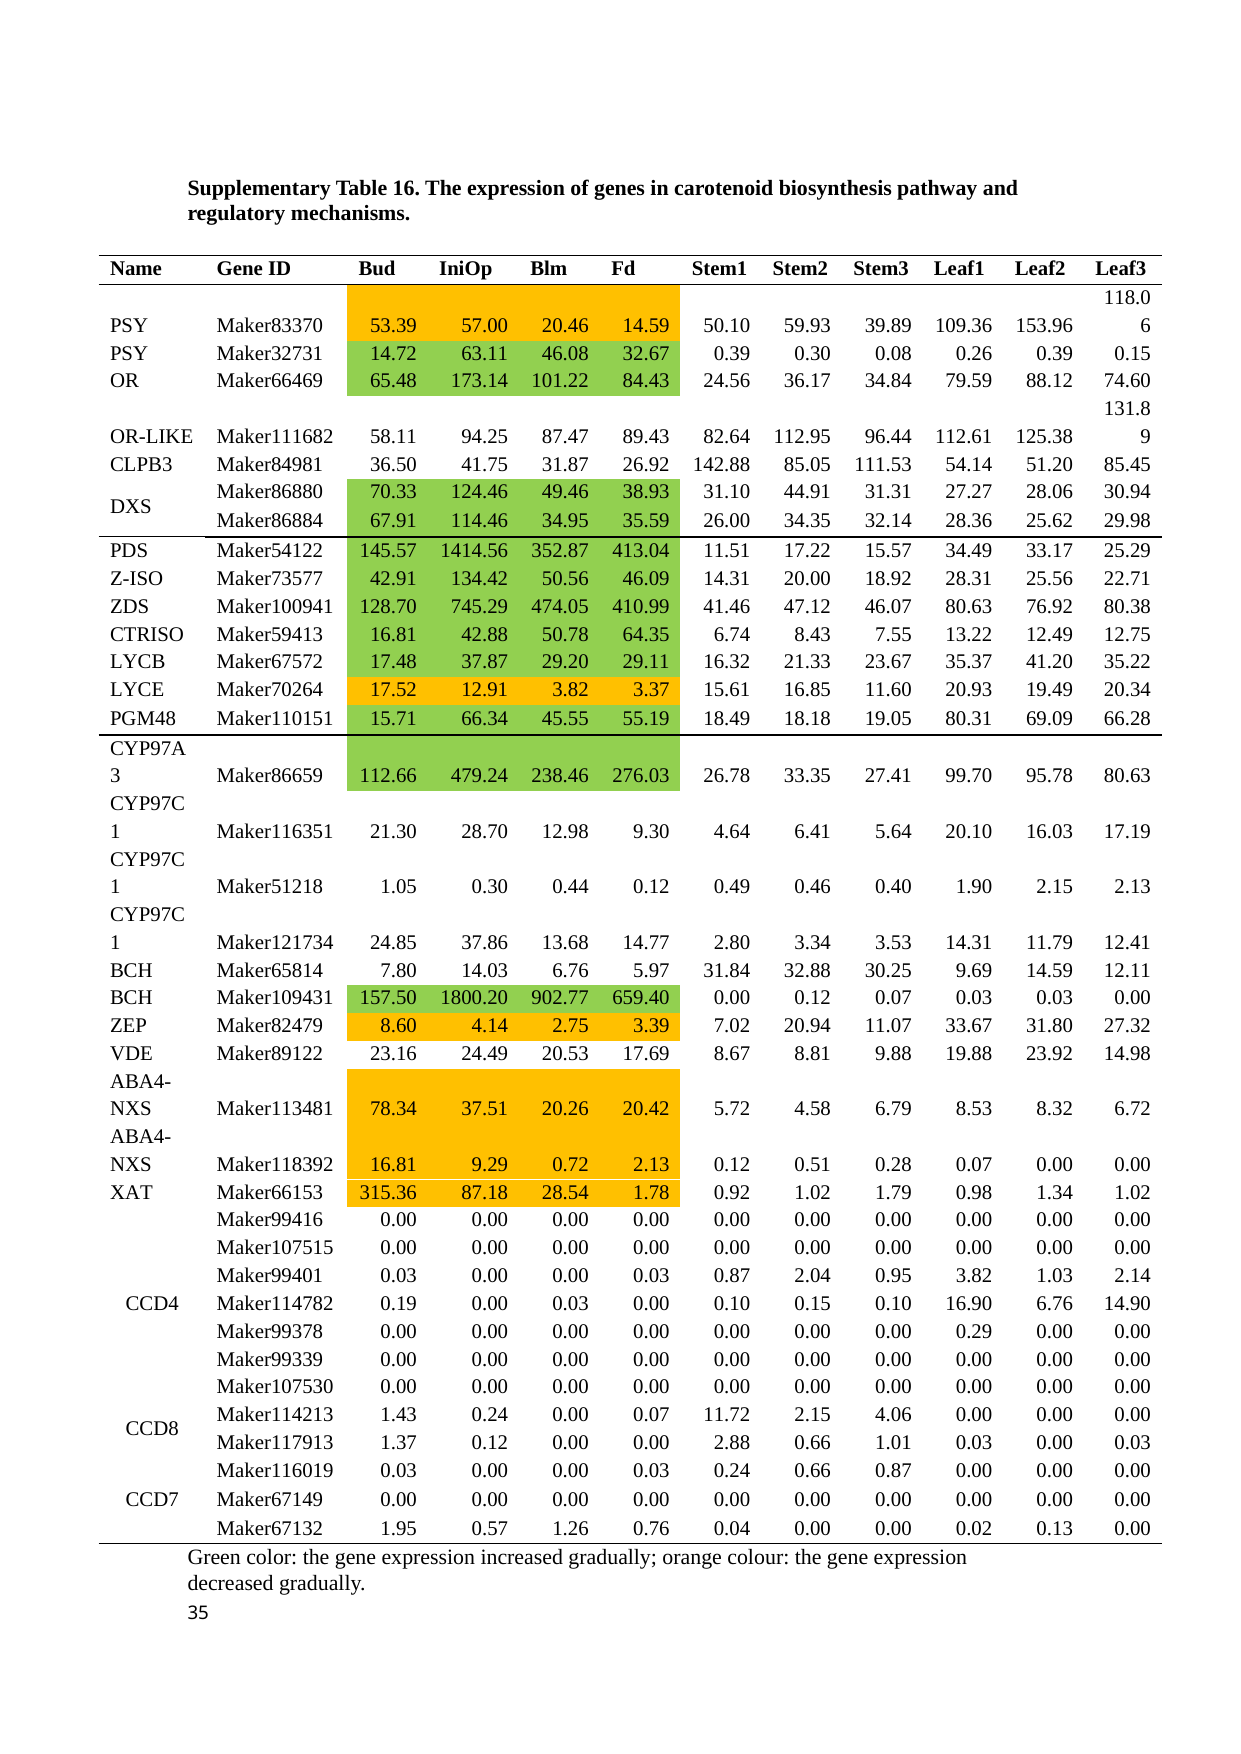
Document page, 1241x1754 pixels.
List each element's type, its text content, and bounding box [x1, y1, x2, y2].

table_cell 0.00 [1084, 1402, 1162, 1430]
table_cell 34.84 [842, 368, 922, 396]
table_cell 19.05 [842, 705, 922, 734]
table_cell ABA4-NXS [99, 1124, 205, 1179]
table_cell 87.47 [519, 396, 600, 452]
table_cell 20.10 [923, 791, 1003, 847]
table_cell 0.00 [1003, 1208, 1084, 1235]
table_cell 0.00 [680, 1346, 761, 1374]
table_cell 111.53 [842, 452, 922, 479]
table_cell 13.68 [519, 902, 600, 957]
table_cell 82.64 [680, 396, 761, 452]
table_cell 0.00 [923, 1235, 1003, 1263]
table_cell 2.15 [761, 1402, 842, 1430]
table_cell 8.32 [1003, 1069, 1084, 1124]
table_cell 0.03 [923, 985, 1003, 1013]
table_cell 26.92 [600, 452, 680, 479]
table_cell 84.43 [600, 368, 680, 396]
table_cell 11.72 [680, 1402, 761, 1430]
table_cell 12.41 [1084, 902, 1162, 957]
table_cell 128.70 [347, 594, 428, 622]
table_cell 70.33 [347, 479, 428, 507]
table_cell 0.00 [428, 1319, 519, 1346]
table_cell 20.00 [761, 566, 842, 594]
table_cell 0.00 [600, 1208, 680, 1235]
table_cell 2.88 [680, 1430, 761, 1458]
table_cell 16.03 [1003, 791, 1084, 847]
table_cell 33.67 [923, 1013, 1003, 1041]
table_cell 27.41 [842, 736, 922, 791]
table_cell ZEP [99, 1013, 205, 1041]
table_cell 0.07 [842, 985, 922, 1013]
table_cell 19.49 [1003, 677, 1084, 705]
table_cell 18.92 [842, 566, 922, 594]
table_cell Maker121734 [205, 902, 347, 957]
table_cell 153.96 [1003, 285, 1084, 341]
table_cell 1.26 [519, 1514, 600, 1543]
table_cell Maker100941 [205, 594, 347, 622]
table_cell 0.40 [842, 847, 922, 902]
table_cell 47.12 [761, 594, 842, 622]
table_cell 0.13 [1003, 1514, 1084, 1543]
table_cell 0.00 [923, 1346, 1003, 1374]
table_cell 27.27 [923, 479, 1003, 507]
table_cell OR-LIKE [99, 396, 205, 452]
table_cell 16.81 [347, 1124, 428, 1179]
table_cell 30.94 [1084, 479, 1162, 507]
table_cell 1414.56 [428, 538, 519, 566]
table_cell 12.49 [1003, 622, 1084, 649]
table_cell 0.00 [1084, 985, 1162, 1013]
table_cell OR [99, 368, 205, 396]
table_cell 0.00 [600, 1346, 680, 1374]
table_cell 0.00 [428, 1486, 519, 1514]
table_cell 44.91 [761, 479, 842, 507]
table_cell 0.10 [842, 1291, 922, 1319]
table_cell 34.35 [761, 507, 842, 536]
table_cell CCD7 [99, 1458, 205, 1543]
table_cell 58.11 [347, 396, 428, 452]
table_cell 6.72 [1084, 1069, 1162, 1124]
table_cell 0.00 [761, 1319, 842, 1346]
table_cell 29.11 [600, 649, 680, 677]
table_cell 34.49 [923, 538, 1003, 566]
table_cell 114.46 [428, 507, 519, 536]
table_cell 0.46 [761, 847, 842, 902]
table_cell 11.79 [1003, 902, 1084, 957]
table_cell CYP97C1 [99, 791, 205, 847]
table_cell Maker65814 [205, 958, 347, 985]
table_cell Maker67149 [205, 1486, 347, 1514]
table_cell 14.31 [680, 566, 761, 594]
table_cell 25.29 [1084, 538, 1162, 566]
table_cell 0.29 [923, 1319, 1003, 1346]
table_cell 0.00 [761, 1346, 842, 1374]
table_cell 14.31 [923, 902, 1003, 957]
table_cell VDE [99, 1041, 205, 1069]
table_cell Maker83370 [205, 285, 347, 341]
table_cell 0.00 [1084, 1124, 1162, 1179]
table_cell 50.56 [519, 566, 600, 594]
table_cell 33.17 [1003, 538, 1084, 566]
table_cell 0.39 [1003, 341, 1084, 368]
table_cell PGM48 [99, 705, 205, 734]
table_cell 16.90 [923, 1291, 1003, 1319]
table_cell 238.46 [519, 736, 600, 791]
table_cell 6.76 [1003, 1291, 1084, 1319]
table_cell 157.50 [347, 985, 428, 1013]
table_cell 96.44 [842, 396, 922, 452]
table_cell 14.77 [600, 902, 680, 957]
table_cell 54.14 [923, 452, 1003, 479]
table_cell 14.03 [428, 958, 519, 985]
table_cell 745.29 [428, 594, 519, 622]
table_cell Maker99339 [205, 1346, 347, 1374]
table_cell 142.88 [680, 452, 761, 479]
table_cell 352.87 [519, 538, 600, 566]
table_cell 46.08 [519, 341, 600, 368]
table_cell ZDS [99, 594, 205, 622]
table_cell 0.92 [680, 1180, 761, 1207]
table_cell 67.91 [347, 507, 428, 536]
table_cell BCH [99, 985, 205, 1013]
table_header Leaf1 [923, 256, 1003, 284]
table_cell 0.03 [347, 1263, 428, 1291]
table_cell 74.60 [1084, 368, 1162, 396]
table_cell 410.99 [600, 594, 680, 622]
table_cell 17.19 [1084, 791, 1162, 847]
table_cell Maker117913 [205, 1430, 347, 1458]
table_cell 20.46 [519, 285, 600, 341]
table_cell 7.02 [680, 1013, 761, 1041]
table_cell 20.34 [1084, 677, 1162, 705]
table_cell 1.43 [347, 1402, 428, 1430]
table_cell 0.00 [761, 1374, 842, 1402]
table_cell 16.85 [761, 677, 842, 705]
table_cell 12.98 [519, 791, 600, 847]
table_cell 0.00 [680, 1235, 761, 1263]
table_cell 0.00 [761, 1486, 842, 1514]
table_cell 0.00 [519, 1319, 600, 1346]
table_cell 0.72 [519, 1124, 600, 1179]
table_cell 65.48 [347, 368, 428, 396]
table_cell Maker116019 [205, 1458, 347, 1486]
table_cell 28.36 [923, 507, 1003, 536]
table_cell 5.72 [680, 1069, 761, 1124]
table_cell 0.00 [1084, 1486, 1162, 1514]
table_cell LYCE [99, 677, 205, 705]
table_cell Maker109431 [205, 985, 347, 1013]
table_cell 0.00 [1084, 1319, 1162, 1346]
table_cell 0.00 [600, 1235, 680, 1263]
table_cell 0.00 [600, 1319, 680, 1346]
table_cell 94.25 [428, 396, 519, 452]
table_cell 14.59 [600, 285, 680, 341]
table_cell 0.00 [519, 1486, 600, 1514]
table_cell 0.00 [519, 1263, 600, 1291]
table_cell 145.57 [347, 538, 428, 566]
table_cell BCH [99, 958, 205, 985]
table_cell 0.24 [428, 1402, 519, 1430]
table_cell 8.60 [347, 1013, 428, 1041]
table_cell 3.53 [842, 902, 922, 957]
table_cell 0.10 [680, 1291, 761, 1319]
table_cell 2.75 [519, 1013, 600, 1041]
table_cell 13.22 [923, 622, 1003, 649]
table_cell 0.00 [842, 1486, 922, 1514]
table_cell 0.00 [428, 1458, 519, 1486]
table_cell 0.00 [428, 1374, 519, 1402]
table_cell Maker86880 [205, 479, 347, 507]
table_cell 32.67 [600, 341, 680, 368]
table_cell 1.34 [1003, 1180, 1084, 1207]
table_cell 0.98 [923, 1180, 1003, 1207]
table_cell 0.66 [761, 1430, 842, 1458]
table_cell 0.00 [680, 1208, 761, 1235]
table_cell 0.00 [923, 1486, 1003, 1514]
table_cell 0.00 [842, 1514, 922, 1543]
table_cell 0.07 [923, 1124, 1003, 1179]
table_cell 89.43 [600, 396, 680, 452]
table_cell 41.20 [1003, 649, 1084, 677]
table_cell 78.34 [347, 1069, 428, 1124]
table_cell 0.30 [428, 847, 519, 902]
table_cell 1.03 [1003, 1263, 1084, 1291]
table_cell Maker99416 [205, 1208, 347, 1235]
table_cell 25.56 [1003, 566, 1084, 594]
table_cell 80.38 [1084, 594, 1162, 622]
table_cell 0.07 [600, 1402, 680, 1430]
table_cell 101.22 [519, 368, 600, 396]
table_cell 0.00 [1003, 1430, 1084, 1458]
table_cell Maker107530 [205, 1374, 347, 1402]
table_cell 0.00 [347, 1235, 428, 1263]
table_cell 29.20 [519, 649, 600, 677]
table_header Leaf3 [1084, 256, 1162, 284]
table_cell 276.03 [600, 736, 680, 791]
table_cell 2.14 [1084, 1263, 1162, 1291]
table_cell 131.89 [1084, 396, 1162, 452]
table_cell 76.92 [1003, 594, 1084, 622]
table_header Stem1 [680, 256, 761, 284]
table_cell 0.57 [428, 1514, 519, 1543]
table_cell 0.15 [761, 1291, 842, 1319]
table_cell 0.00 [428, 1235, 519, 1263]
table_cell 0.00 [1003, 1374, 1084, 1402]
table_cell 8.67 [680, 1041, 761, 1069]
table_cell 4.64 [680, 791, 761, 847]
table_cell 69.09 [1003, 705, 1084, 734]
table_cell 15.57 [842, 538, 922, 566]
table_cell 33.35 [761, 736, 842, 791]
table_cell CCD4 [99, 1208, 205, 1402]
table_cell 50.10 [680, 285, 761, 341]
table_cell 63.11 [428, 341, 519, 368]
table_cell 18.49 [680, 705, 761, 734]
table_cell 0.44 [519, 847, 600, 902]
table_cell 37.51 [428, 1069, 519, 1124]
table_cell 0.00 [761, 1208, 842, 1235]
table_cell 6.76 [519, 958, 600, 985]
table_cell 7.80 [347, 958, 428, 985]
table_cell 85.05 [761, 452, 842, 479]
table_cell ABA4-NXS [99, 1069, 205, 1124]
table_cell 4.14 [428, 1013, 519, 1041]
table_cell Maker86659 [205, 736, 347, 791]
table_cell 0.12 [761, 985, 842, 1013]
table_cell Maker113481 [205, 1069, 347, 1124]
table_cell 0.00 [923, 1402, 1003, 1430]
table_cell 0.00 [842, 1374, 922, 1402]
table_cell 0.87 [680, 1263, 761, 1291]
table_cell PSY [99, 341, 205, 368]
table_cell 0.00 [600, 1486, 680, 1514]
table_cell 64.35 [600, 622, 680, 649]
table_cell 50.78 [519, 622, 600, 649]
table_cell 0.00 [347, 1346, 428, 1374]
table_cell Maker82479 [205, 1013, 347, 1041]
table_cell 31.80 [1003, 1013, 1084, 1041]
table_cell 0.03 [519, 1291, 600, 1319]
table_cell 23.92 [1003, 1041, 1084, 1069]
table_cell LYCB [99, 649, 205, 677]
table_cell 4.58 [761, 1069, 842, 1124]
table_cell 23.16 [347, 1041, 428, 1069]
table_cell 53.39 [347, 285, 428, 341]
table_cell Maker86884 [205, 507, 347, 536]
table_cell 0.00 [1003, 1235, 1084, 1263]
table_cell 0.24 [680, 1458, 761, 1486]
table_cell 34.95 [519, 507, 600, 536]
table_cell 0.66 [761, 1458, 842, 1486]
table_cell 0.00 [347, 1374, 428, 1402]
table_cell 109.36 [923, 285, 1003, 341]
table_cell 0.00 [519, 1346, 600, 1374]
table_cell 2.80 [680, 902, 761, 957]
table_cell 0.19 [347, 1291, 428, 1319]
table_cell 87.18 [428, 1180, 519, 1207]
table_cell 37.86 [428, 902, 519, 957]
table_cell Maker67572 [205, 649, 347, 677]
table_cell 38.93 [600, 479, 680, 507]
subtitle Supplementary Table 16. The expression of genes in carotenoid biosynthesis pathway and regulatory mechanisms. [187, 175, 1053, 225]
table_cell 9.88 [842, 1041, 922, 1069]
table_cell 85.45 [1084, 452, 1162, 479]
table_cell 0.00 [600, 1430, 680, 1458]
table_cell 39.89 [842, 285, 922, 341]
table_cell 0.00 [347, 1208, 428, 1235]
table_cell 0.00 [761, 1514, 842, 1543]
table_cell 0.00 [842, 1235, 922, 1263]
table_cell 5.97 [600, 958, 680, 985]
table_cell 0.00 [1084, 1208, 1162, 1235]
table_cell 29.98 [1084, 507, 1162, 536]
table_cell 0.00 [680, 985, 761, 1013]
table_cell 20.26 [519, 1069, 600, 1124]
table_cell 41.75 [428, 452, 519, 479]
table_cell 11.07 [842, 1013, 922, 1041]
table_cell 118.06 [1084, 285, 1162, 341]
table_cell 659.40 [600, 985, 680, 1013]
table_header IniOp [428, 256, 519, 284]
table_cell 45.55 [519, 705, 600, 734]
table_cell Maker70264 [205, 677, 347, 705]
table_cell 66.28 [1084, 705, 1162, 734]
table_cell Maker32731 [205, 341, 347, 368]
table_cell 6.79 [842, 1069, 922, 1124]
table_cell 36.17 [761, 368, 842, 396]
table_cell 3.82 [923, 1263, 1003, 1291]
table_cell 0.30 [761, 341, 842, 368]
table_cell 479.24 [428, 736, 519, 791]
table_cell 0.00 [519, 1374, 600, 1402]
table_cell Maker51218 [205, 847, 347, 902]
table_header Fd [600, 256, 680, 284]
table_cell 30.25 [842, 958, 922, 985]
table_cell 0.02 [923, 1514, 1003, 1543]
table_header Leaf2 [1003, 256, 1084, 284]
table_cell 80.63 [1084, 736, 1162, 791]
table_cell CCD8 [99, 1402, 205, 1458]
table_cell 0.12 [600, 847, 680, 902]
table_cell 3.37 [600, 677, 680, 705]
table_cell 112.61 [923, 396, 1003, 452]
table_cell 79.59 [923, 368, 1003, 396]
table_cell 0.00 [1084, 1346, 1162, 1374]
table_cell 0.03 [347, 1458, 428, 1486]
table_cell 14.59 [1003, 958, 1084, 985]
table_cell 124.46 [428, 479, 519, 507]
table_cell 15.71 [347, 705, 428, 734]
table_cell 112.95 [761, 396, 842, 452]
table_cell 21.30 [347, 791, 428, 847]
table_cell 0.08 [842, 341, 922, 368]
table_cell Maker118392 [205, 1124, 347, 1179]
table_cell 0.00 [923, 1208, 1003, 1235]
table_cell 12.75 [1084, 622, 1162, 649]
table_cell 315.36 [347, 1180, 428, 1207]
table_cell 1.79 [842, 1180, 922, 1207]
table_cell XAT [99, 1180, 205, 1207]
table_cell 0.26 [923, 341, 1003, 368]
table_cell 0.00 [842, 1319, 922, 1346]
table_cell 0.00 [842, 1208, 922, 1235]
table_cell 8.53 [923, 1069, 1003, 1124]
table_cell 413.04 [600, 538, 680, 566]
table_cell PSY [99, 285, 205, 341]
table_cell 0.03 [600, 1458, 680, 1486]
table_cell 4.06 [842, 1402, 922, 1430]
table_cell 0.00 [1084, 1514, 1162, 1543]
table_cell Maker59413 [205, 622, 347, 649]
table_cell 2.13 [1084, 847, 1162, 902]
table_cell 36.50 [347, 452, 428, 479]
table_cell 35.59 [600, 507, 680, 536]
table_cell 17.52 [347, 677, 428, 705]
table_cell 20.94 [761, 1013, 842, 1041]
table_cell Maker84981 [205, 452, 347, 479]
table_cell 8.81 [761, 1041, 842, 1069]
table_cell 32.88 [761, 958, 842, 985]
table_cell 1.37 [347, 1430, 428, 1458]
table_cell 14.90 [1084, 1291, 1162, 1319]
table_cell 0.00 [347, 1319, 428, 1346]
table_header Blm [519, 256, 600, 284]
table_cell 1.01 [842, 1430, 922, 1458]
table_cell 0.00 [428, 1208, 519, 1235]
table_cell 0.04 [680, 1514, 761, 1543]
table_cell Maker99378 [205, 1319, 347, 1346]
table_cell 22.71 [1084, 566, 1162, 594]
table_cell 31.87 [519, 452, 600, 479]
table_cell 0.00 [1084, 1458, 1162, 1486]
table_cell 9.30 [600, 791, 680, 847]
table_cell 0.51 [761, 1124, 842, 1179]
table_cell 8.43 [761, 622, 842, 649]
table_cell 0.00 [519, 1430, 600, 1458]
table_cell 59.93 [761, 285, 842, 341]
table_cell 25.62 [1003, 507, 1084, 536]
table_cell 902.77 [519, 985, 600, 1013]
table_cell 0.00 [600, 1374, 680, 1402]
table_cell 35.37 [923, 649, 1003, 677]
table_header Gene ID [205, 256, 347, 284]
table_cell 112.66 [347, 736, 428, 791]
table_cell 35.22 [1084, 649, 1162, 677]
table_cell 0.00 [680, 1319, 761, 1346]
table_cell 6.74 [680, 622, 761, 649]
table_cell 0.87 [842, 1458, 922, 1486]
table_cell Maker99401 [205, 1263, 347, 1291]
table_cell 0.00 [1003, 1319, 1084, 1346]
table_cell 0.00 [1003, 1346, 1084, 1374]
table_cell Maker89122 [205, 1041, 347, 1069]
table_cell 20.42 [600, 1069, 680, 1124]
table_cell 11.51 [680, 538, 761, 566]
table_cell 0.00 [1084, 1235, 1162, 1263]
table_cell 0.49 [680, 847, 761, 902]
table_cell CYP97C1 [99, 902, 205, 957]
table_cell 0.00 [680, 1486, 761, 1514]
table_cell 0.00 [1003, 1486, 1084, 1514]
table_cell Maker116351 [205, 791, 347, 847]
table_cell 80.63 [923, 594, 1003, 622]
table_cell 173.14 [428, 368, 519, 396]
table_cell 28.06 [1003, 479, 1084, 507]
table_cell CLPB3 [99, 452, 205, 479]
text Green color: the gene expression increased gradually; orange colour: the gene expression decreased gradually. [187, 1544, 1053, 1595]
table_cell 20.53 [519, 1041, 600, 1069]
table_cell Z-ISO [99, 566, 205, 594]
table_cell CYP97A3 [99, 736, 205, 791]
table_cell 0.03 [1084, 1430, 1162, 1458]
table_cell 0.00 [923, 1458, 1003, 1486]
table_cell 2.04 [761, 1263, 842, 1291]
table_cell 0.00 [680, 1374, 761, 1402]
table_cell CTRISO [99, 622, 205, 649]
table_cell 16.32 [680, 649, 761, 677]
table_cell 0.00 [1003, 1458, 1084, 1486]
table_cell 19.88 [923, 1041, 1003, 1069]
table_cell 0.03 [600, 1263, 680, 1291]
table_cell 1.05 [347, 847, 428, 902]
table_cell 0.95 [842, 1263, 922, 1291]
table_cell 6.41 [761, 791, 842, 847]
table_cell 0.00 [1003, 1402, 1084, 1430]
table_cell 1.95 [347, 1514, 428, 1543]
table_cell 1.02 [761, 1180, 842, 1207]
table_cell PDS [99, 537, 205, 566]
table_cell 51.20 [1003, 452, 1084, 479]
table_cell 32.14 [842, 507, 922, 536]
table_cell 11.60 [842, 677, 922, 705]
table_cell Maker66469 [205, 368, 347, 396]
table_cell 125.38 [1003, 396, 1084, 452]
table_cell 3.39 [600, 1013, 680, 1041]
table_cell 1.02 [1084, 1180, 1162, 1207]
table_cell 28.70 [428, 791, 519, 847]
table_cell Maker111682 [205, 396, 347, 452]
table_cell 31.31 [842, 479, 922, 507]
table_cell 80.31 [923, 705, 1003, 734]
table_cell 12.11 [1084, 958, 1162, 985]
table_cell Maker114213 [205, 1402, 347, 1430]
table_cell Maker114782 [205, 1291, 347, 1319]
table_cell 17.22 [761, 538, 842, 566]
table_cell 20.93 [923, 677, 1003, 705]
table_cell 0.00 [519, 1208, 600, 1235]
table_cell Maker54122 [205, 538, 347, 566]
table_cell 0.00 [1003, 1124, 1084, 1179]
table_cell 0.00 [519, 1458, 600, 1486]
table_cell 23.67 [842, 649, 922, 677]
table_cell 24.49 [428, 1041, 519, 1069]
table_cell 0.15 [1084, 341, 1162, 368]
table_cell 17.69 [600, 1041, 680, 1069]
table_cell 0.00 [428, 1346, 519, 1374]
table_cell 26.00 [680, 507, 761, 536]
table_cell 24.85 [347, 902, 428, 957]
table_cell 3.34 [761, 902, 842, 957]
table_cell 0.00 [842, 1346, 922, 1374]
table_cell 55.19 [600, 705, 680, 734]
table_cell 46.07 [842, 594, 922, 622]
table_cell 28.31 [923, 566, 1003, 594]
table_cell Maker66153 [205, 1180, 347, 1207]
table_cell 0.00 [923, 1374, 1003, 1402]
table_cell 66.34 [428, 705, 519, 734]
table_cell 0.76 [600, 1514, 680, 1543]
table_cell 0.12 [680, 1124, 761, 1179]
table_cell 37.87 [428, 649, 519, 677]
table_cell 9.69 [923, 958, 1003, 985]
table_header Bud [347, 256, 428, 284]
table_cell 26.78 [680, 736, 761, 791]
table_cell 0.00 [519, 1235, 600, 1263]
table_cell 474.05 [519, 594, 600, 622]
table_header Name [99, 256, 205, 284]
table_cell 0.39 [680, 341, 761, 368]
table_cell 0.03 [1003, 985, 1084, 1013]
table_cell 0.03 [923, 1430, 1003, 1458]
table_cell 0.00 [428, 1291, 519, 1319]
table_cell 2.13 [600, 1124, 680, 1179]
table_cell 49.46 [519, 479, 600, 507]
table_cell 0.00 [519, 1402, 600, 1430]
table_cell 17.48 [347, 649, 428, 677]
table_cell CYP97C1 [99, 847, 205, 902]
table_cell 1800.20 [428, 985, 519, 1013]
table_cell 21.33 [761, 649, 842, 677]
table_cell 0.00 [428, 1263, 519, 1291]
table_cell 14.72 [347, 341, 428, 368]
table_cell 46.09 [600, 566, 680, 594]
table_cell 31.10 [680, 479, 761, 507]
table_header Stem3 [842, 256, 922, 284]
table_cell Maker107515 [205, 1235, 347, 1263]
table_cell 99.70 [923, 736, 1003, 791]
table_cell 0.00 [347, 1486, 428, 1514]
table_cell DXS [99, 479, 205, 536]
table_cell 2.15 [1003, 847, 1084, 902]
table_cell 42.91 [347, 566, 428, 594]
table_cell 14.98 [1084, 1041, 1162, 1069]
table_cell 3.82 [519, 677, 600, 705]
table_cell 1.90 [923, 847, 1003, 902]
table_cell 15.61 [680, 677, 761, 705]
table_cell 5.64 [842, 791, 922, 847]
table_cell 1.78 [600, 1180, 680, 1207]
table_cell 28.54 [519, 1180, 600, 1207]
table_cell Maker73577 [205, 566, 347, 594]
table_cell 9.29 [428, 1124, 519, 1179]
table_cell 0.00 [761, 1235, 842, 1263]
table_cell Maker110151 [205, 705, 347, 734]
table_cell Maker67132 [205, 1514, 347, 1543]
table_cell 0.12 [428, 1430, 519, 1458]
table_cell 31.84 [680, 958, 761, 985]
table_cell 0.00 [1084, 1374, 1162, 1402]
table_cell 18.18 [761, 705, 842, 734]
table_header Stem2 [761, 256, 842, 284]
table_cell 95.78 [1003, 736, 1084, 791]
table_cell 27.32 [1084, 1013, 1162, 1041]
table_cell 0.00 [600, 1291, 680, 1319]
table_cell 134.42 [428, 566, 519, 594]
table_cell 88.12 [1003, 368, 1084, 396]
table_cell 12.91 [428, 677, 519, 705]
table_cell 16.81 [347, 622, 428, 649]
table_cell 41.46 [680, 594, 761, 622]
table_cell 0.28 [842, 1124, 922, 1179]
table_cell 57.00 [428, 285, 519, 341]
table_cell 7.55 [842, 622, 922, 649]
table_cell 24.56 [680, 368, 761, 396]
table_cell 42.88 [428, 622, 519, 649]
